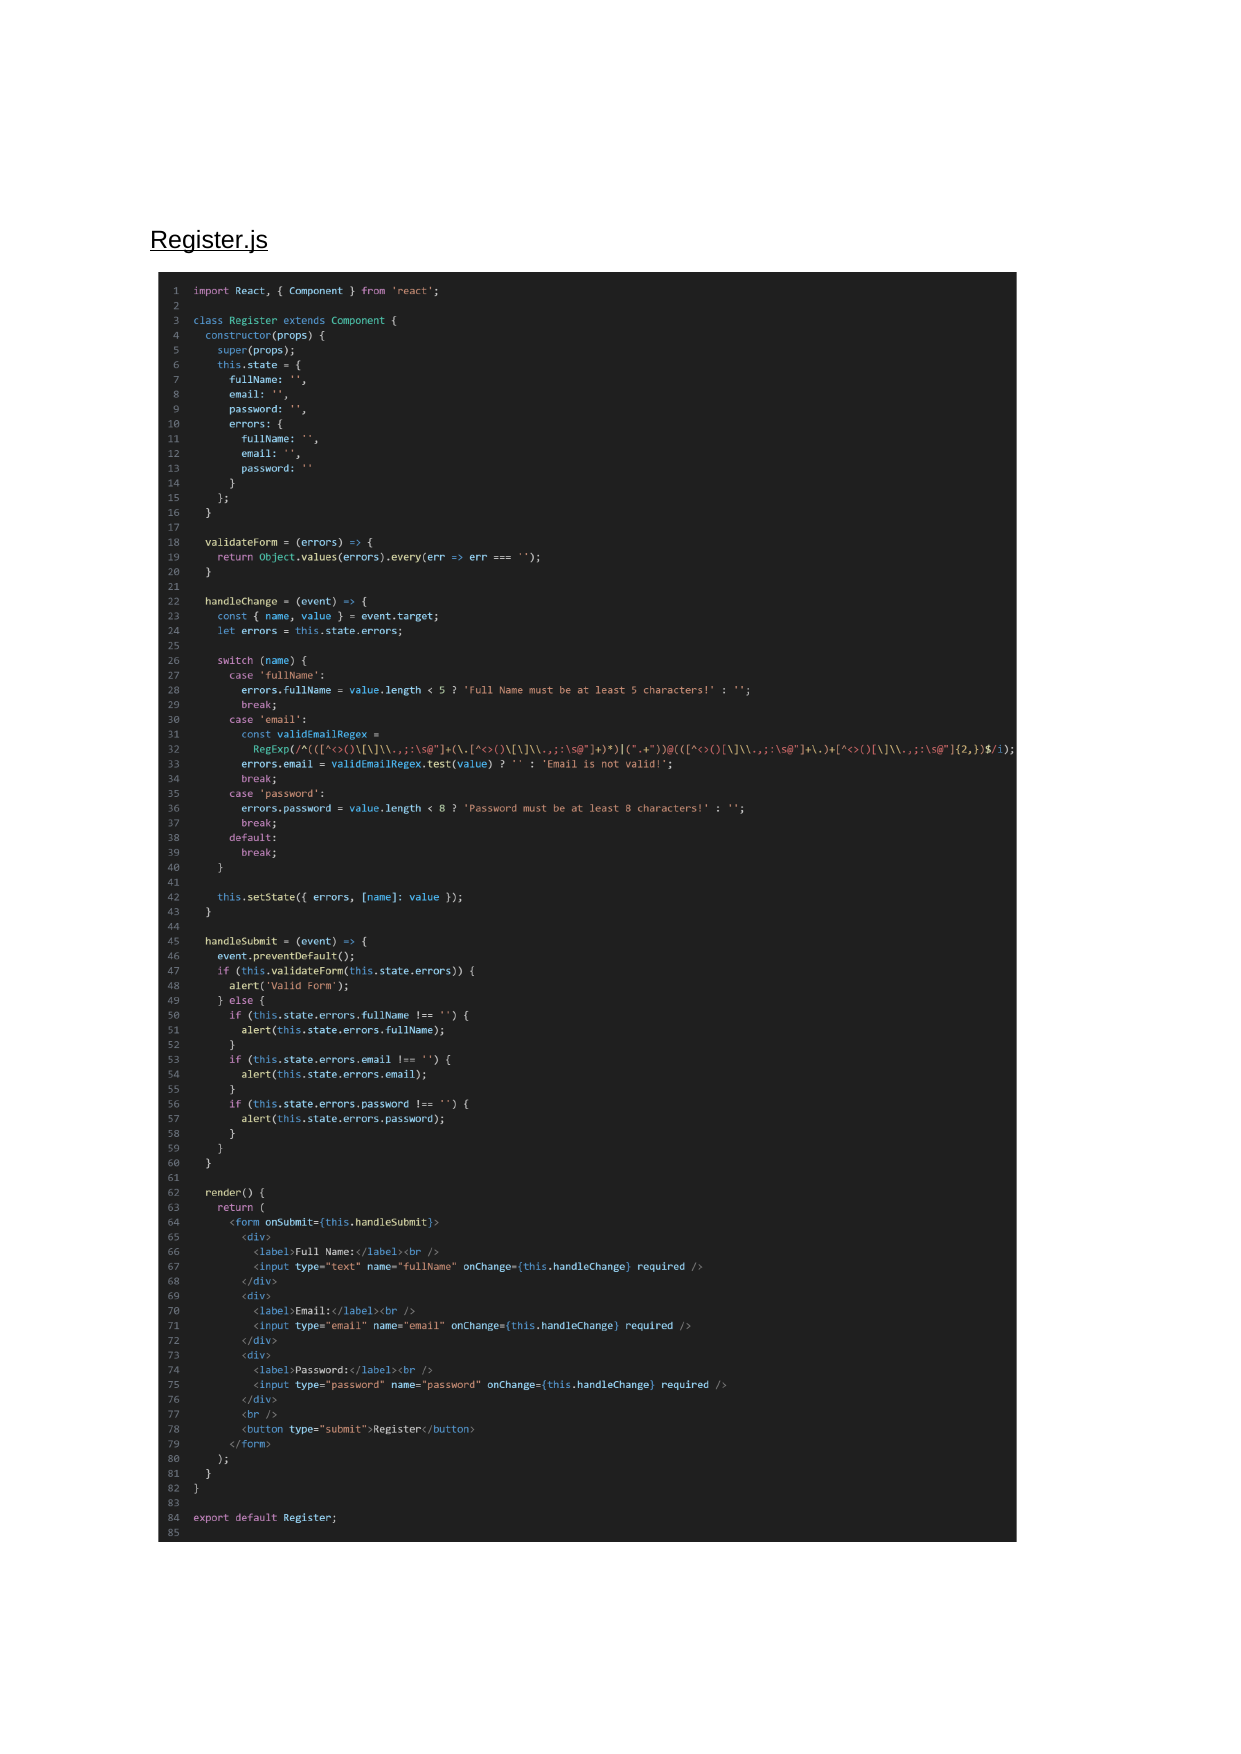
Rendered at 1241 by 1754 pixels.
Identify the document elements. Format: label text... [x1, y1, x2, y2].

picture [158, 272, 1017, 1542]
text Register.js [150, 225, 1090, 254]
